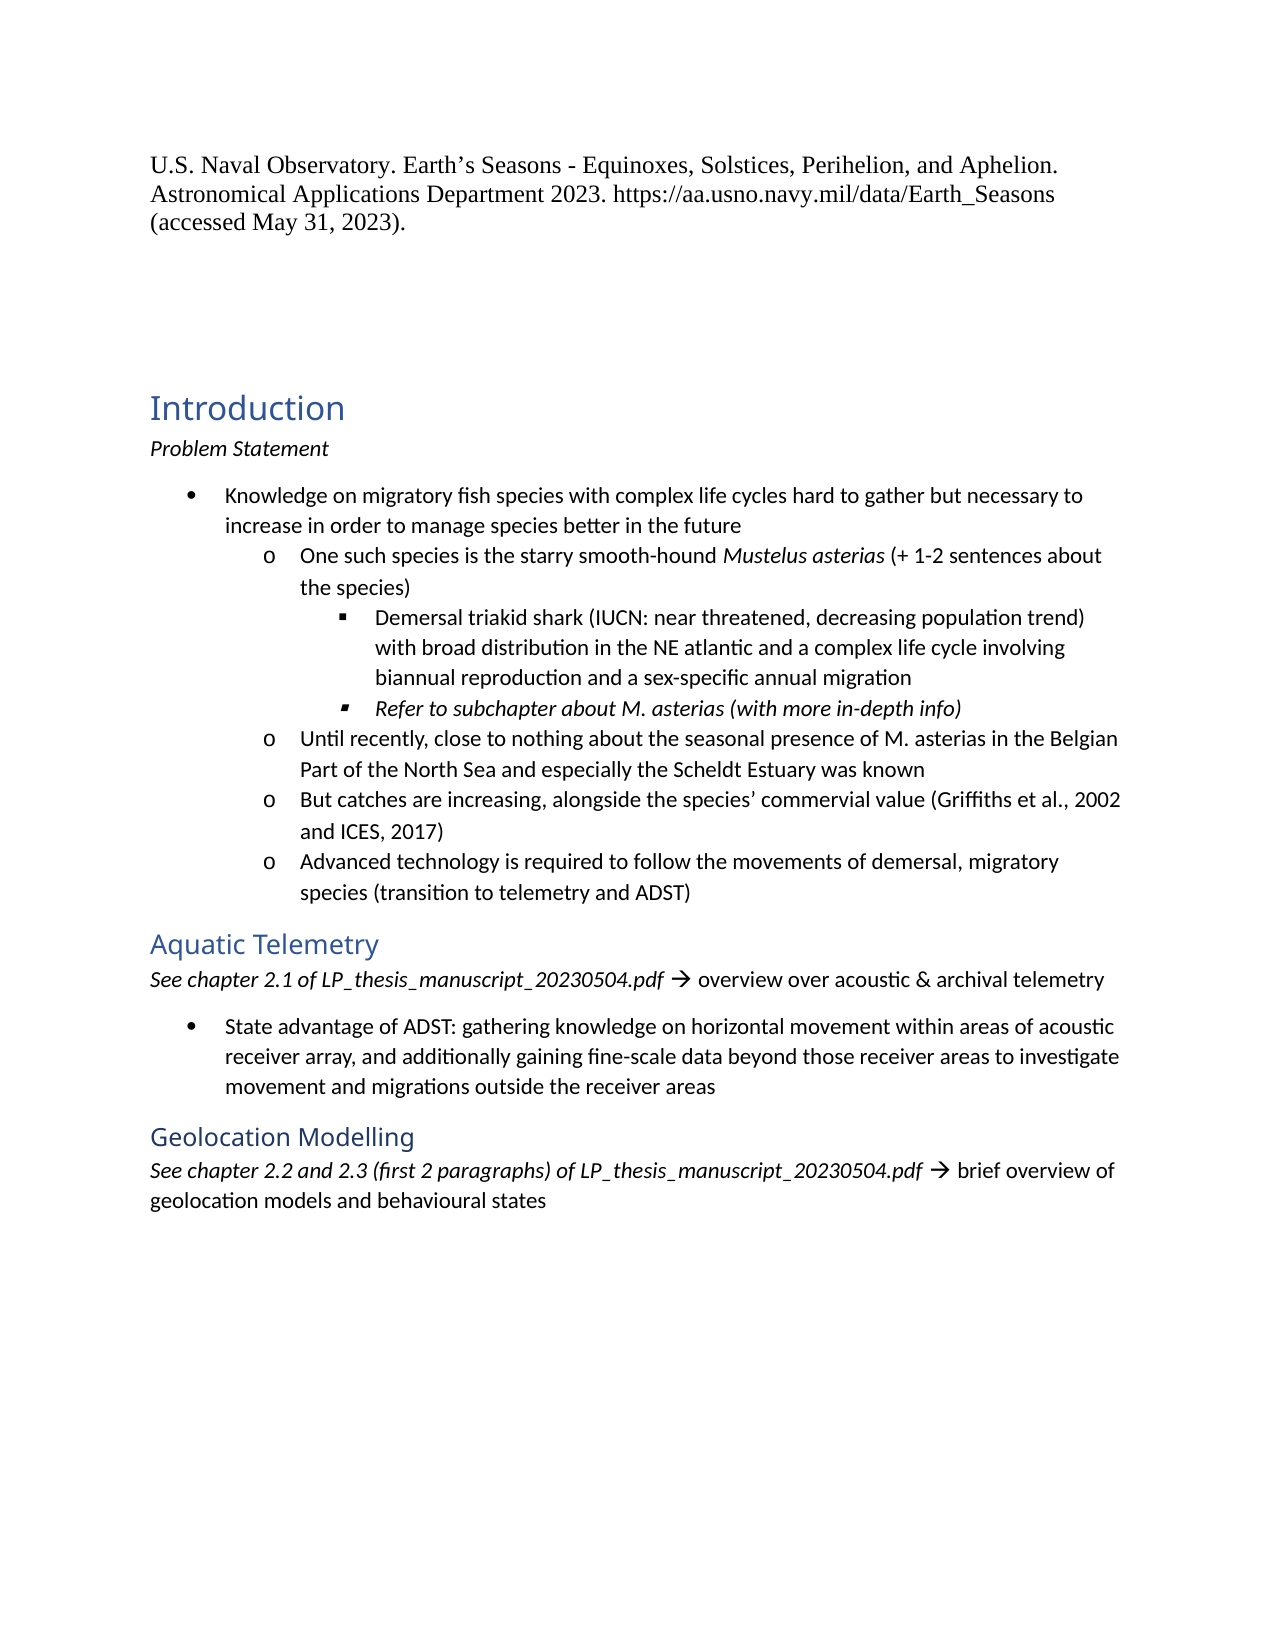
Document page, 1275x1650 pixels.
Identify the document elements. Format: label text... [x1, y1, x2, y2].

text See chapter 2.2 and 2.3 (first 2 paragraphs) of LP_thesis_manuscript_20230504.pdf brief overview of geolocation models and behavioural states [150, 1156, 1125, 1214]
list State advantage of ADST: gathering knowledge on horizontal movement within areas of acoustic receiver array, and additionally gaining fine-scale data beyond those receiver areas to investigate movement and migrations outside the receiver areas [187, 1012, 1125, 1100]
text Problem Statement [150, 434, 1125, 462]
subtitle Geolocation Modelling [150, 1119, 1125, 1153]
text U.S. Naval Observatory. Earth’s Seasons - Equinoxes, Solstices, Perihelion, and Aphelion. Astronomical Applications Department 2023. https://aa.usno.navy.mil/data/Earth_Seasons (accessed May 31, 2023). [150, 150, 1125, 236]
list Until recently, close to nothing about the seasonal presence of M. asterias in the Belgian Part of the North Sea and especially the Scheldt Estuary was known [262, 724, 1125, 783]
list Refer to subchapter about M. asterias (with more in-depth info) [337, 694, 1125, 722]
list Advanced technology is required to follow the movements of demersal, migratory species (transition to telemetry and ADST) [262, 847, 1125, 906]
text See chapter 2.1 of LP_thesis_manuscript_20230504.pdf overview over acoustic & archival telemetry [150, 965, 1125, 993]
subtitle Introduction [150, 385, 1125, 431]
list Demersal triakid shark (IUCN: near threatened, decreasing population trend) with broad distribution in the NE atlantic and a complex life cycle involving biannual reproduction and a sex-specific annual migration [337, 603, 1125, 691]
subtitle Aquatic Telemetry [150, 925, 1125, 962]
list One such species is the starry smooth-hound Mustelus asterias (+ 1-2 sentences about the species) [262, 541, 1125, 601]
list But catches are increasing, alongside the species’ commervial value (Griffiths et al., 2002 and ICES, 2017) [262, 785, 1125, 845]
list Knowledge on migratory fish species with complex life cycles hard to gather but necessary to increase in order to manage species better in the future [187, 481, 1125, 539]
